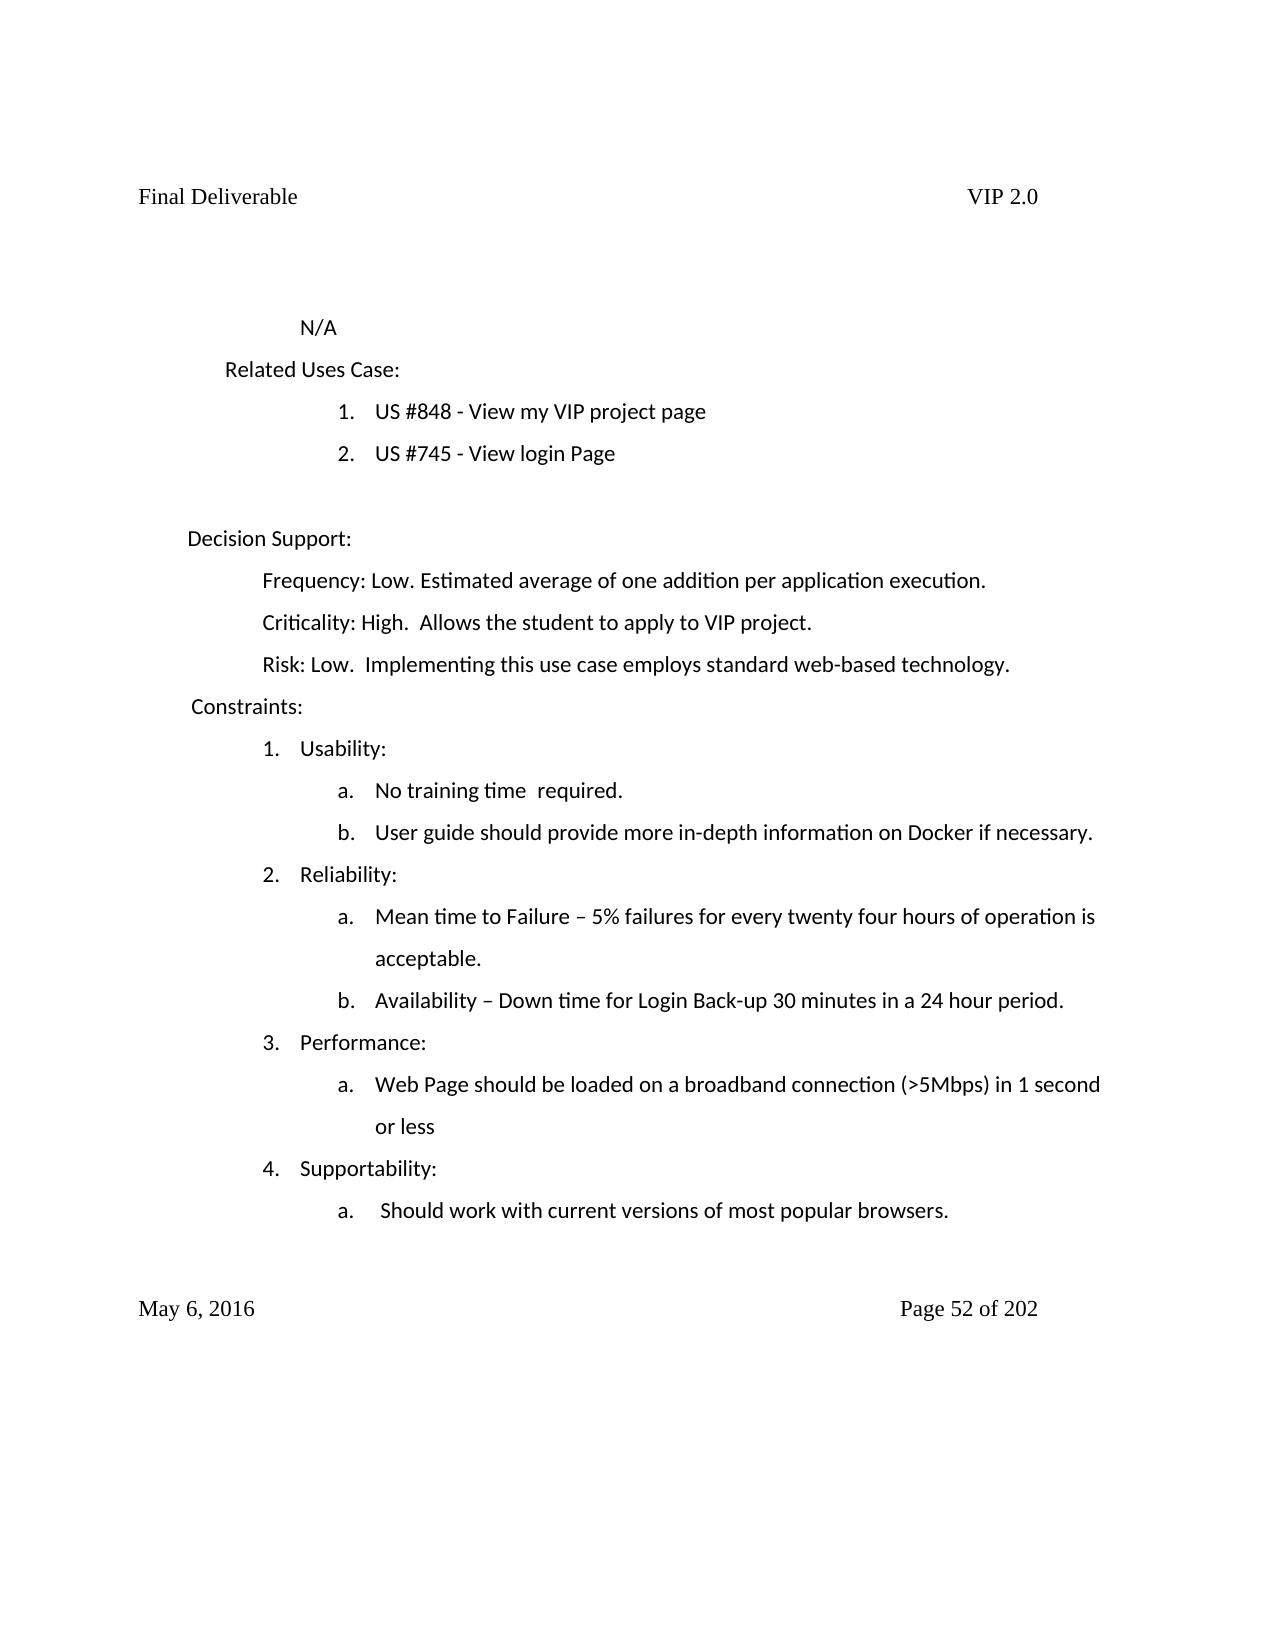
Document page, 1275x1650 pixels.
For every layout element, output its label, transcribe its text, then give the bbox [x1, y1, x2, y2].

text Risk: Low. Implementing this use case employs standard web-based technology. [262, 650, 1125, 678]
text Constraints: [150, 692, 1125, 720]
list Availability – Down time for Login Back-up 30 minutes in a 24 hour period. [337, 986, 1125, 1014]
list Reliability: [262, 860, 1125, 888]
text Frequency: Low. Estimated average of one addition per application execution. [262, 566, 1125, 594]
list US #848 - View my VIP project page [337, 397, 1125, 425]
text Decision Support: [187, 524, 1125, 552]
list User guide should provide more in-depth information on Docker if necessary. [337, 818, 1125, 846]
list Should work with current versions of most popular browsers. [337, 1196, 1125, 1224]
list Performance: [262, 1028, 1125, 1056]
list Mean time to Failure – 5% failures for every twenty four hours of operation is acceptable. [337, 902, 1125, 972]
text N/A [150, 313, 1125, 341]
list Web Page should be loaded on a broadband connection (>5Mbps) in 1 second or less [337, 1070, 1125, 1140]
text Related Uses Case: [187, 355, 1125, 383]
list Usability: [262, 734, 1125, 762]
list No training time required. [337, 776, 1125, 804]
list US #745 - View login Page [337, 439, 1125, 467]
list Supportability: [262, 1154, 1125, 1182]
text Criticality: High. Allows the student to apply to VIP project. [262, 608, 1125, 636]
